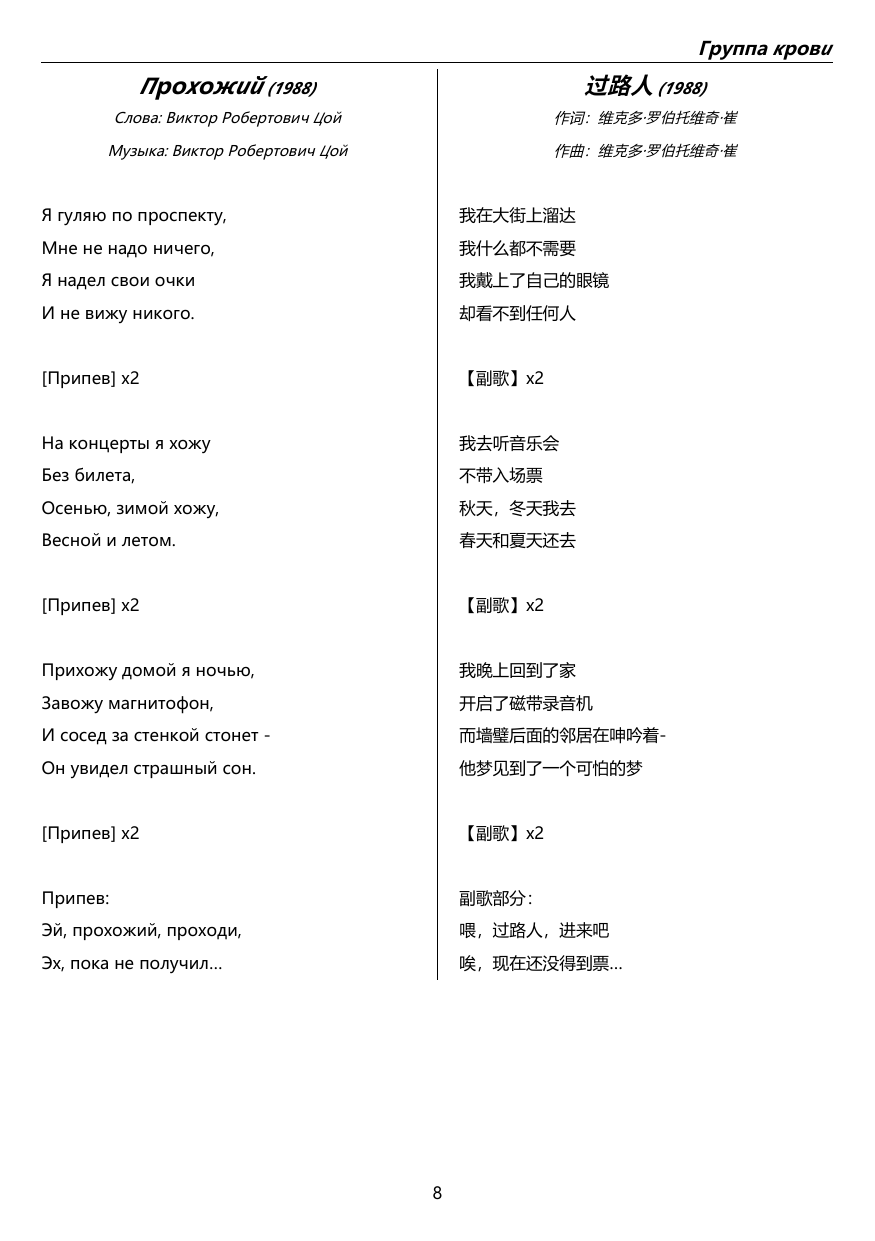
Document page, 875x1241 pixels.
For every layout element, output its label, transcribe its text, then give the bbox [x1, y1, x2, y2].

text На концерты я хожу [41, 427, 415, 459]
text 过路人 (1988) [459, 69, 833, 102]
text Прихожу домой я ночью, [41, 654, 415, 687]
text [Припев] x2 [41, 817, 415, 849]
text Эх, пока не получил… [41, 947, 415, 979]
text Музыка: Виктор Робертович Цой [41, 134, 415, 167]
text 他梦见到了一个可怕的梦 [459, 752, 833, 784]
text 唉，现在还没得到票… [459, 947, 833, 979]
text Осенью, зимой хожу, [41, 492, 415, 524]
text Весной и летом. [41, 524, 415, 557]
text 我去听音乐会 [459, 427, 833, 459]
text 作词：维克多·罗伯托维奇·崔 [459, 102, 833, 134]
text 开启了磁带录音机 [459, 687, 833, 719]
text Припев: [41, 882, 415, 914]
text 我晚上回到了家 [459, 654, 833, 687]
text 不带入场票 [459, 459, 833, 492]
text Я гуляю по проспекту, [41, 199, 415, 232]
text 我什么都不需要 [459, 232, 833, 264]
text Он увидел страшный сон. [41, 752, 415, 784]
text 喂，过路人，进来吧 [459, 914, 833, 947]
text И сосед за стенкой стонет - [41, 719, 415, 752]
text 作曲：维克多·罗伯托维奇·崔 [459, 134, 833, 167]
text Слова: Виктор Робертович Цой [41, 102, 415, 134]
text 却看不到任何人 [459, 297, 833, 329]
text 我在大街上溜达 [459, 199, 833, 232]
text 春天和夏天还去 [459, 524, 833, 557]
text 副歌部分： [459, 882, 833, 914]
text Мне не надо ничего, [41, 232, 415, 264]
text 而墙璧后面的邻居在呻吟着- [459, 719, 833, 752]
text Без билета, [41, 459, 415, 492]
text 我戴上了自己的眼镜 [459, 264, 833, 297]
text 【副歌】x2 [459, 817, 833, 849]
text [Припев] x2 [41, 589, 415, 622]
text И не вижу никого. [41, 297, 415, 329]
text 【副歌】x2 [459, 589, 833, 622]
text Завожу магнитофон, [41, 687, 415, 719]
text Эй, прохожий, проходи, [41, 914, 415, 947]
text Прохожий (1988) [41, 69, 415, 102]
text [Припев] x2 [41, 362, 415, 394]
text 秋天，冬天我去 [459, 492, 833, 524]
text Я надел свои очки [41, 264, 415, 297]
text 【副歌】x2 [459, 362, 833, 394]
